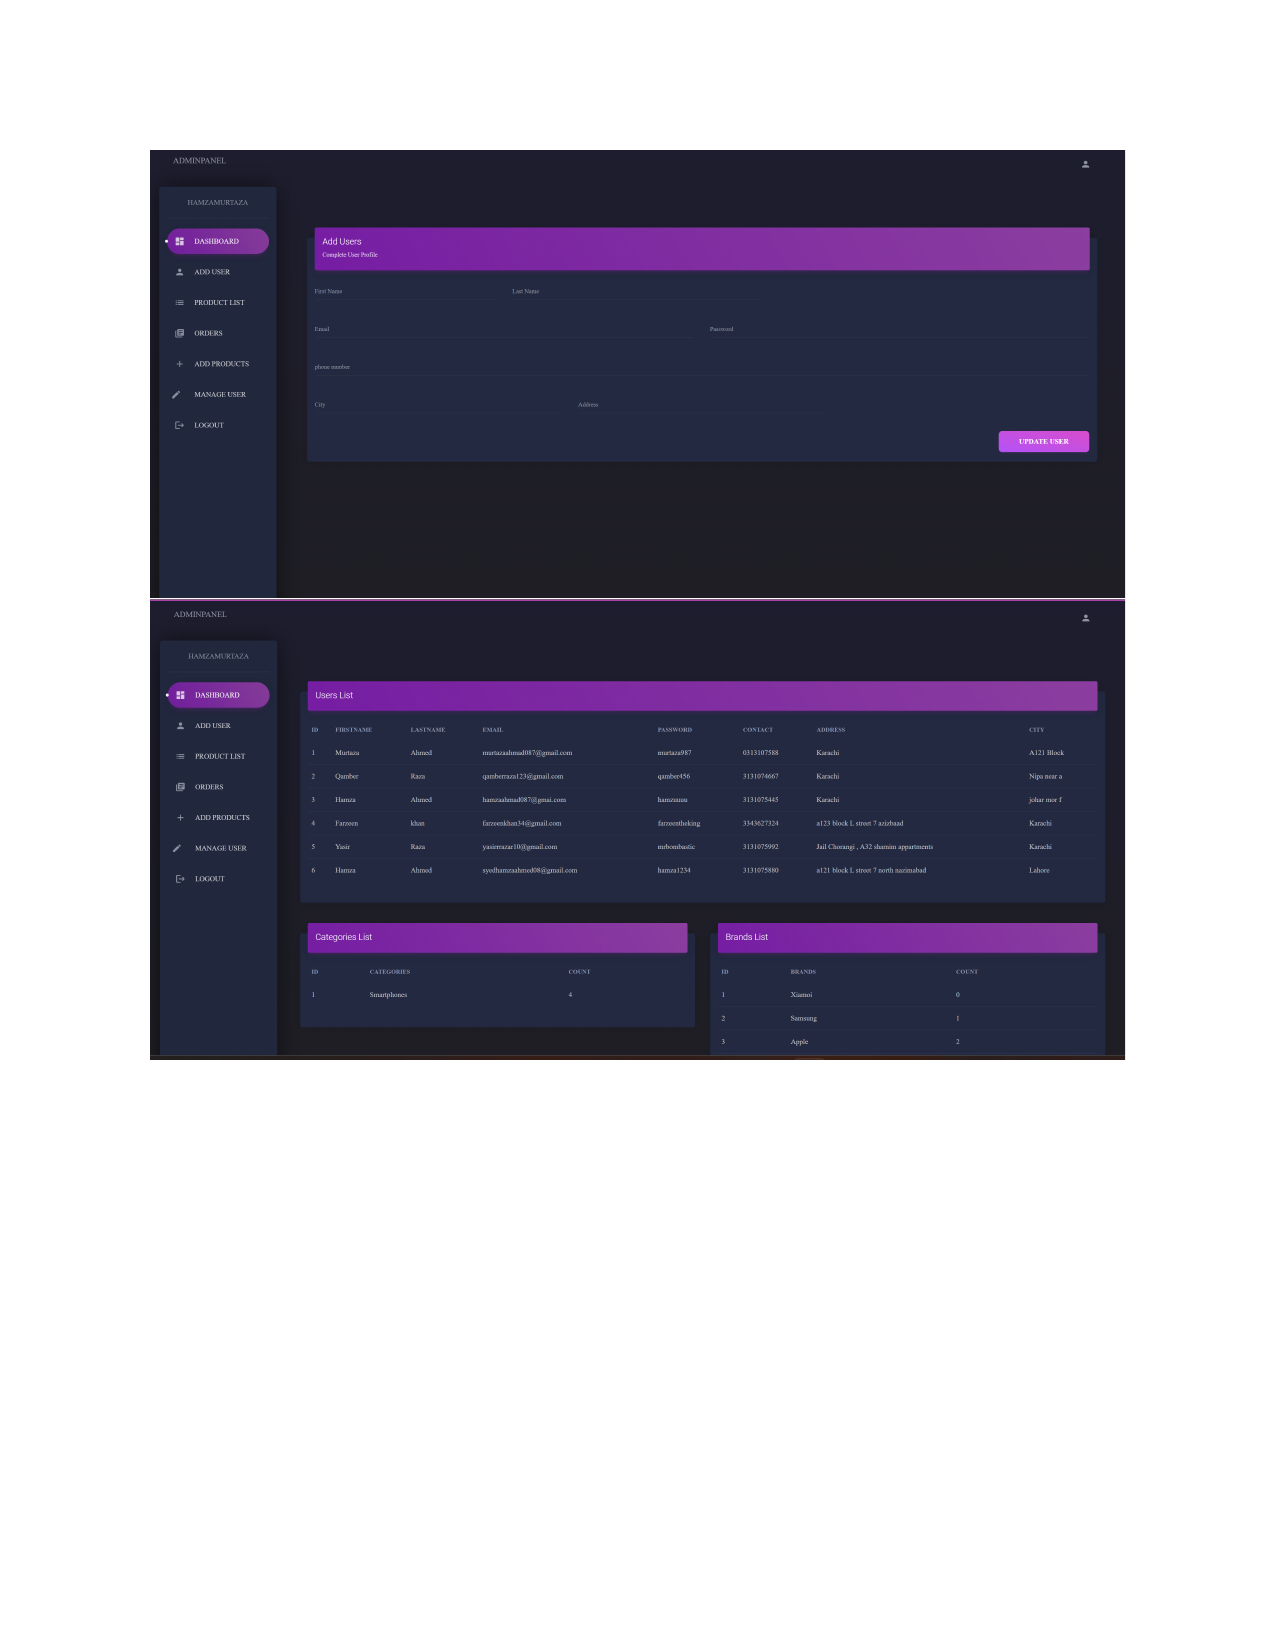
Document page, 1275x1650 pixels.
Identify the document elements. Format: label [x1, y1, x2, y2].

picture [150, 599, 1125, 1060]
picture [150, 150, 1125, 598]
